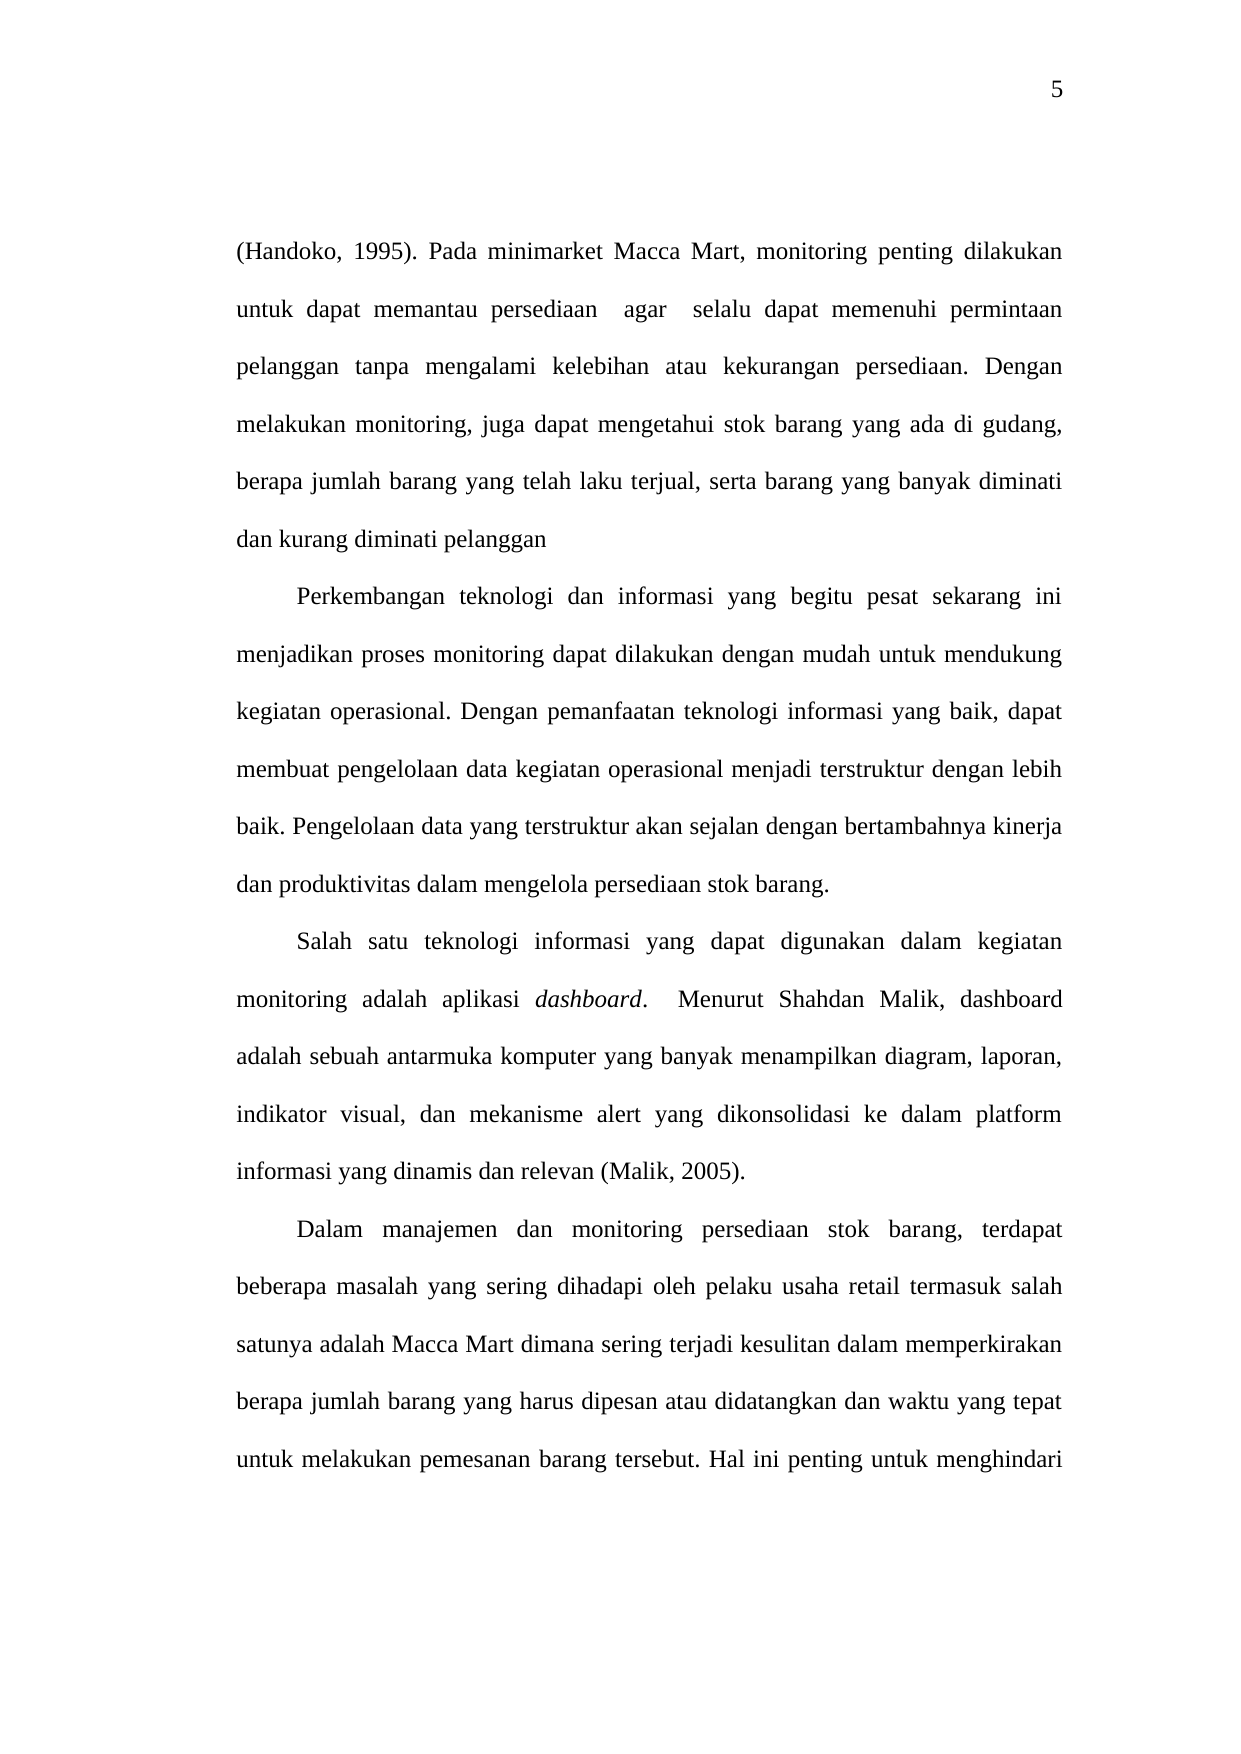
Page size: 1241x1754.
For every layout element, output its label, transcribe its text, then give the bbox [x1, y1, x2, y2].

text Salah satu teknologi informasi yang dapat digunakan dalam kegiatan monitoring adalah aplikasi dashboard. Menurut Shahdan Malik, dashboard adalah sebuah antarmuka komputer yang banyak menampilkan diagram, laporan, indikator visual, dan mekanisme alert yang dikonsolidasi ke dalam platform informasi yang dinamis dan relevan (Malik, 2005). [236, 926, 1063, 1185]
text Perkembangan teknologi dan informasi yang begitu pesat sekarang ini menjadikan proses monitoring dapat dilakukan dengan mudah untuk mendukung kegiatan operasional. Dengan pemanfaatan teknologi informasi yang baik, dapat membuat pengelolaan data kegiatan operasional menjadi terstruktur dengan lebih baik. Pengelolaan data yang terstruktur akan sejalan dengan bertambahnya kinerja dan produktivitas dalam mengelola persediaan stok barang. [236, 581, 1063, 897]
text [236, 1214, 1063, 1472]
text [236, 236, 1063, 552]
